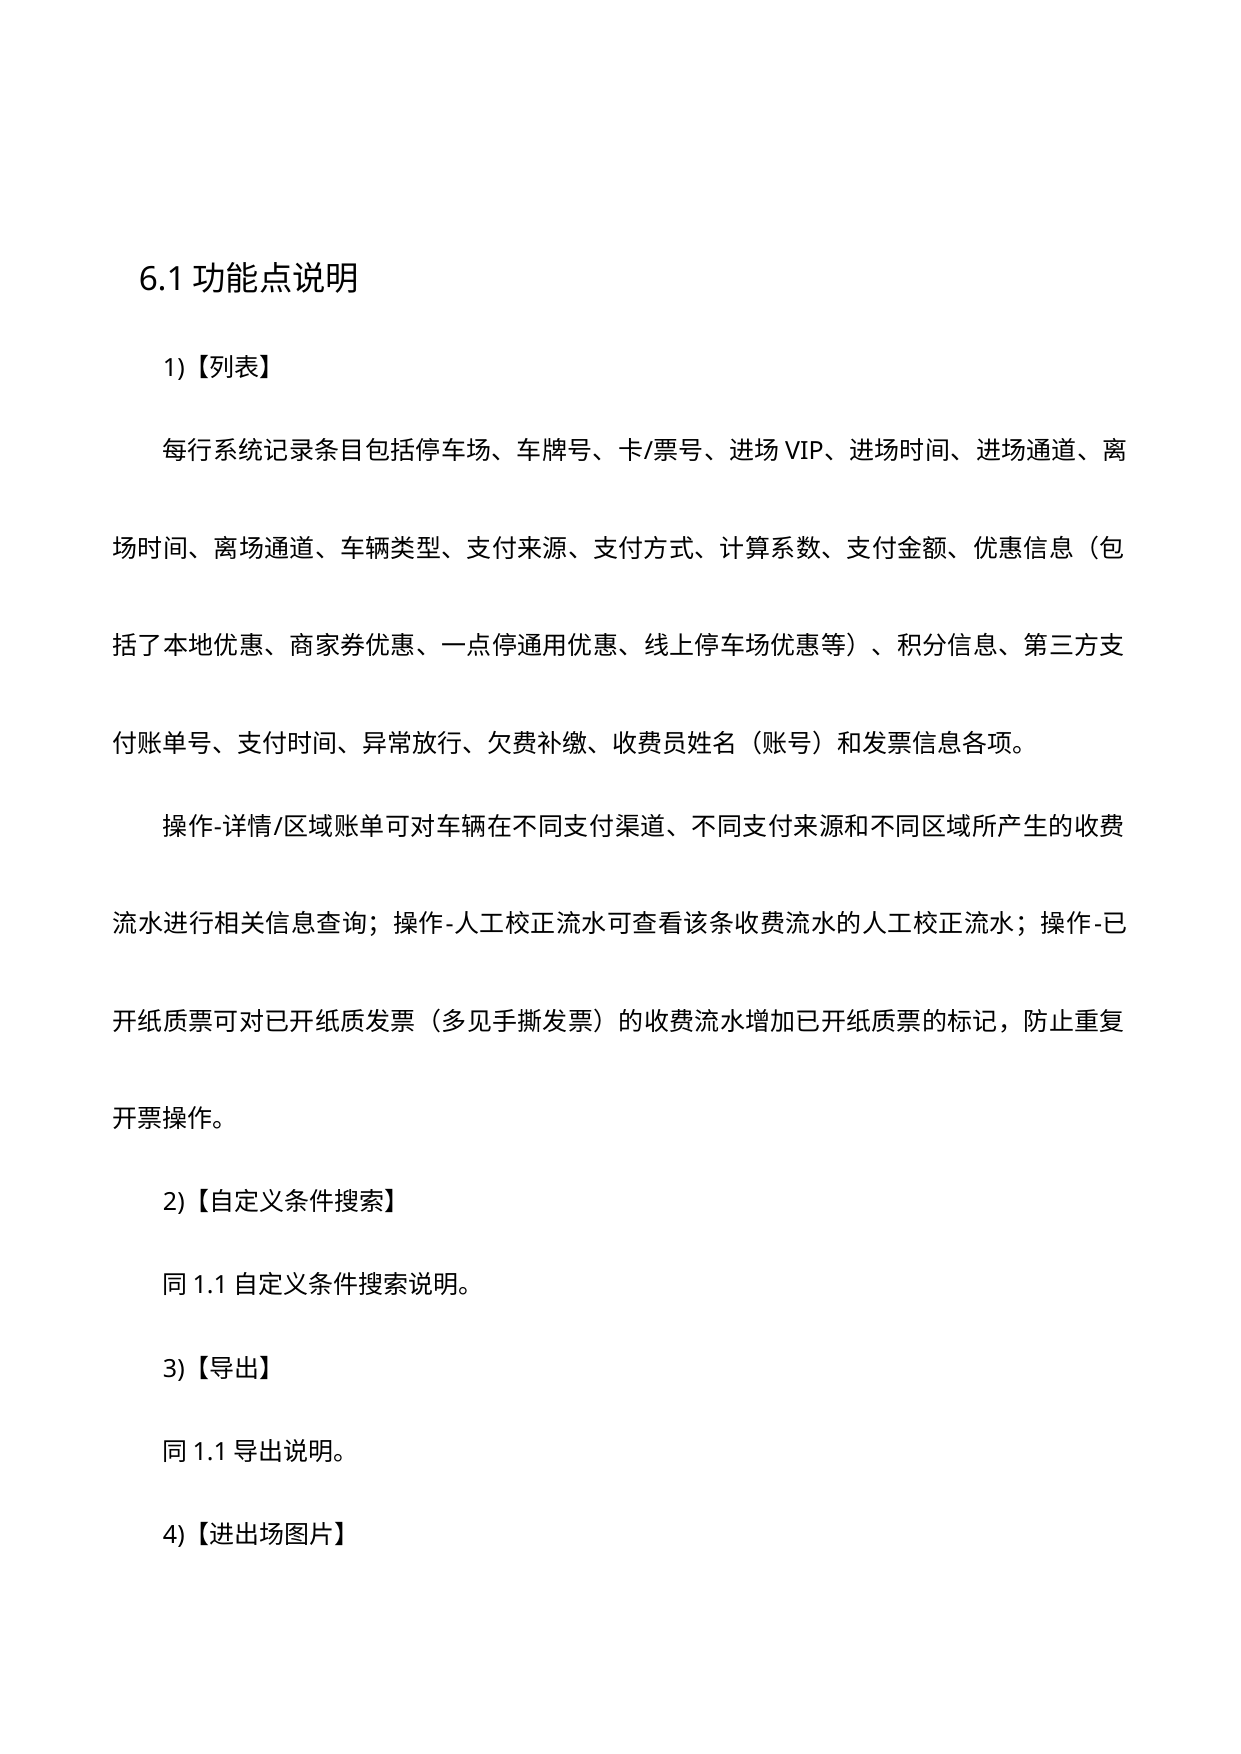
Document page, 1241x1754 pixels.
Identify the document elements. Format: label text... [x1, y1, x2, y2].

list 2)【自定义条件搜索】 [156, 1167, 1128, 1232]
list 每行系统记录条目包括停车场、车牌号、卡/票号、进场VIP、进场时间、进场通道、离场时间、离场通道、车辆类型、支付来源、支付方式、计算系数、支付金额、优惠信息（包括了本地优惠、商家券优惠、一点停通用优惠、线上停车场优惠等）、积分信息、第三方支付账单号、支付时间、异常放行、欠费补缴、收费员姓名（账号）和发票信息各项。 [112, 416, 1128, 774]
list 4)【进出场图片】 [156, 1500, 1128, 1565]
list 1)【列表】 [156, 333, 1128, 398]
list 同1.1导出说明。 [112, 1417, 1128, 1482]
list 同1.1自定义条件搜索说明。 [112, 1251, 1128, 1316]
list 3)【导出】 [156, 1334, 1128, 1399]
list 6.1功能点说明 [112, 244, 1128, 309]
list 操作-详情/区域账单可对车辆在不同支付渠道、不同支付来源和不同区域所产生的收费流水进行相关信息查询；操作-人工校正流水可查看该条收费流水的人工校正流水；操作-已开纸质票可对已开纸质发票（多见手撕发票）的收费流水增加已开纸质票的标记，防止重复开票操作。 [112, 792, 1128, 1149]
